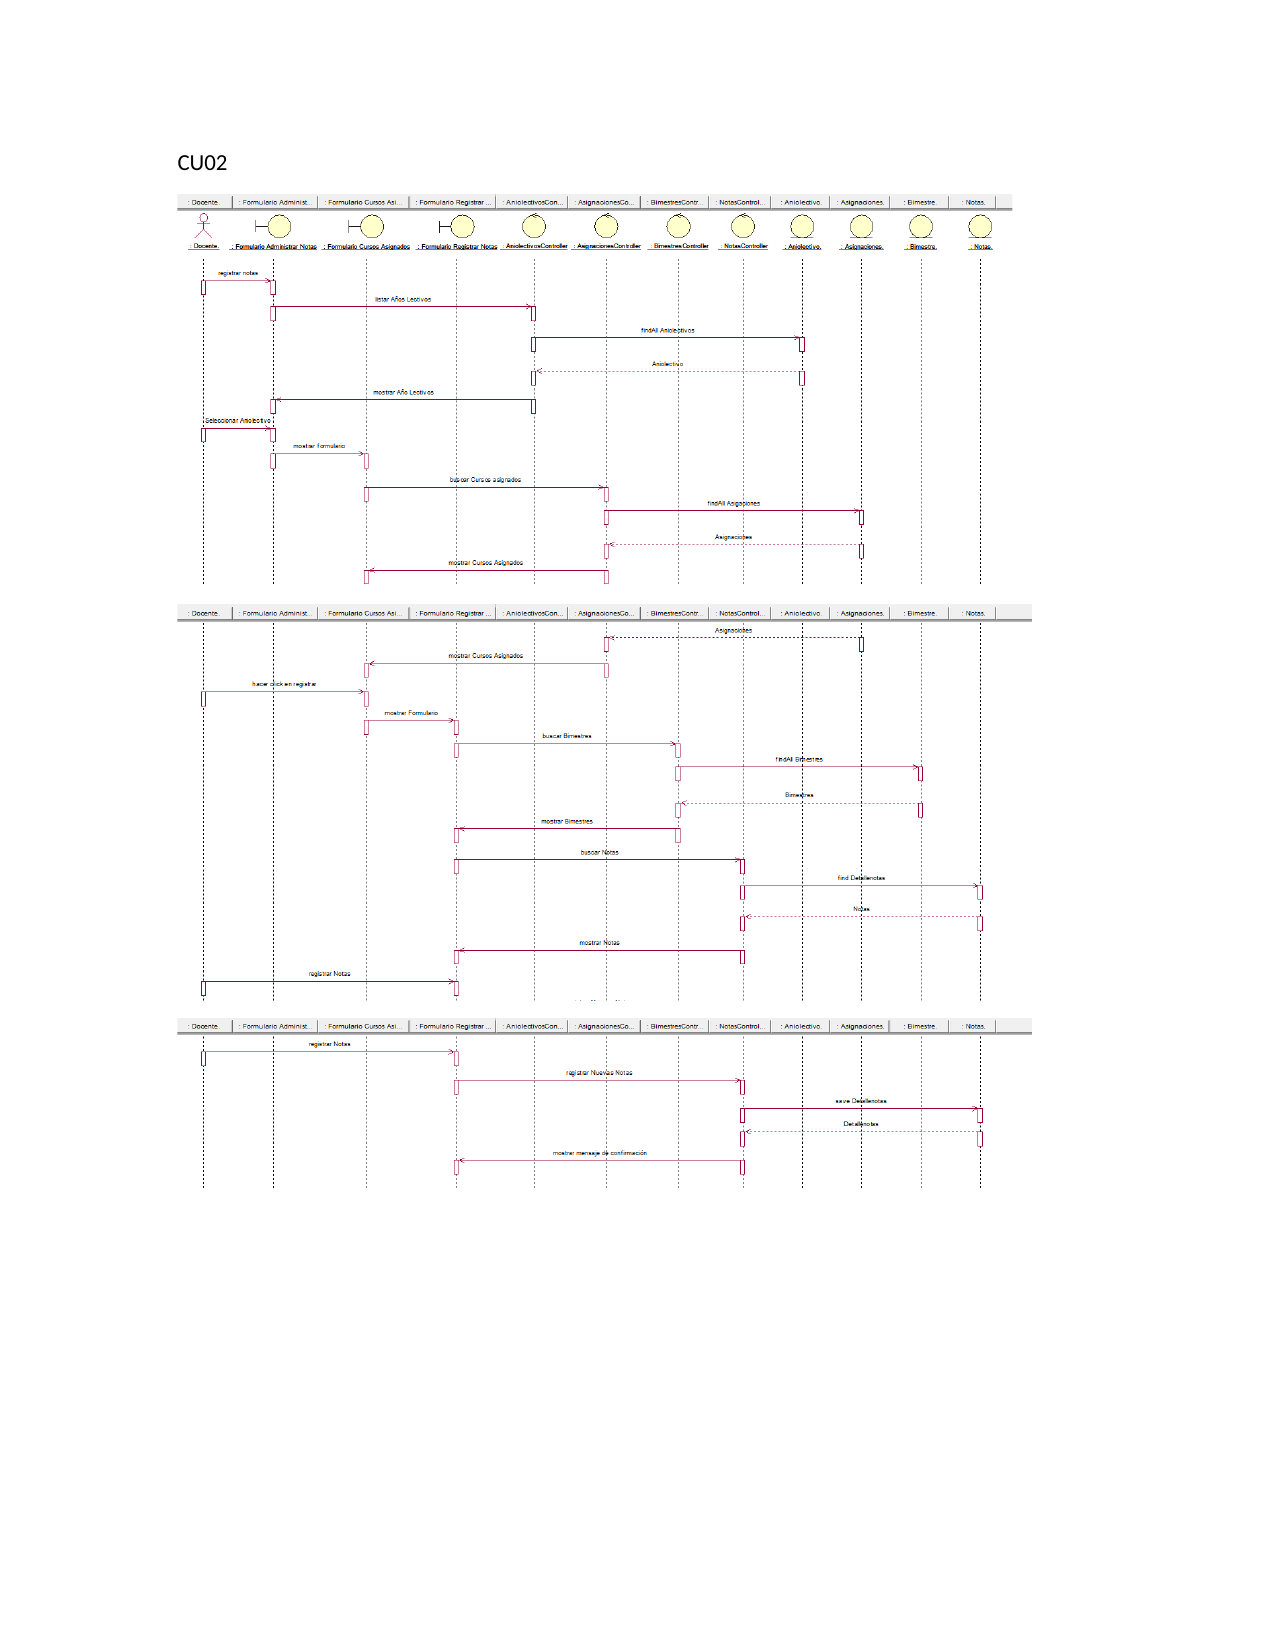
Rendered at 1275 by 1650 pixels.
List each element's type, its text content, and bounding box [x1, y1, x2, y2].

picture [177, 194, 1013, 586]
picture [177, 604, 1032, 1001]
picture [177, 1018, 1032, 1335]
text CU02 [177, 148, 1098, 176]
